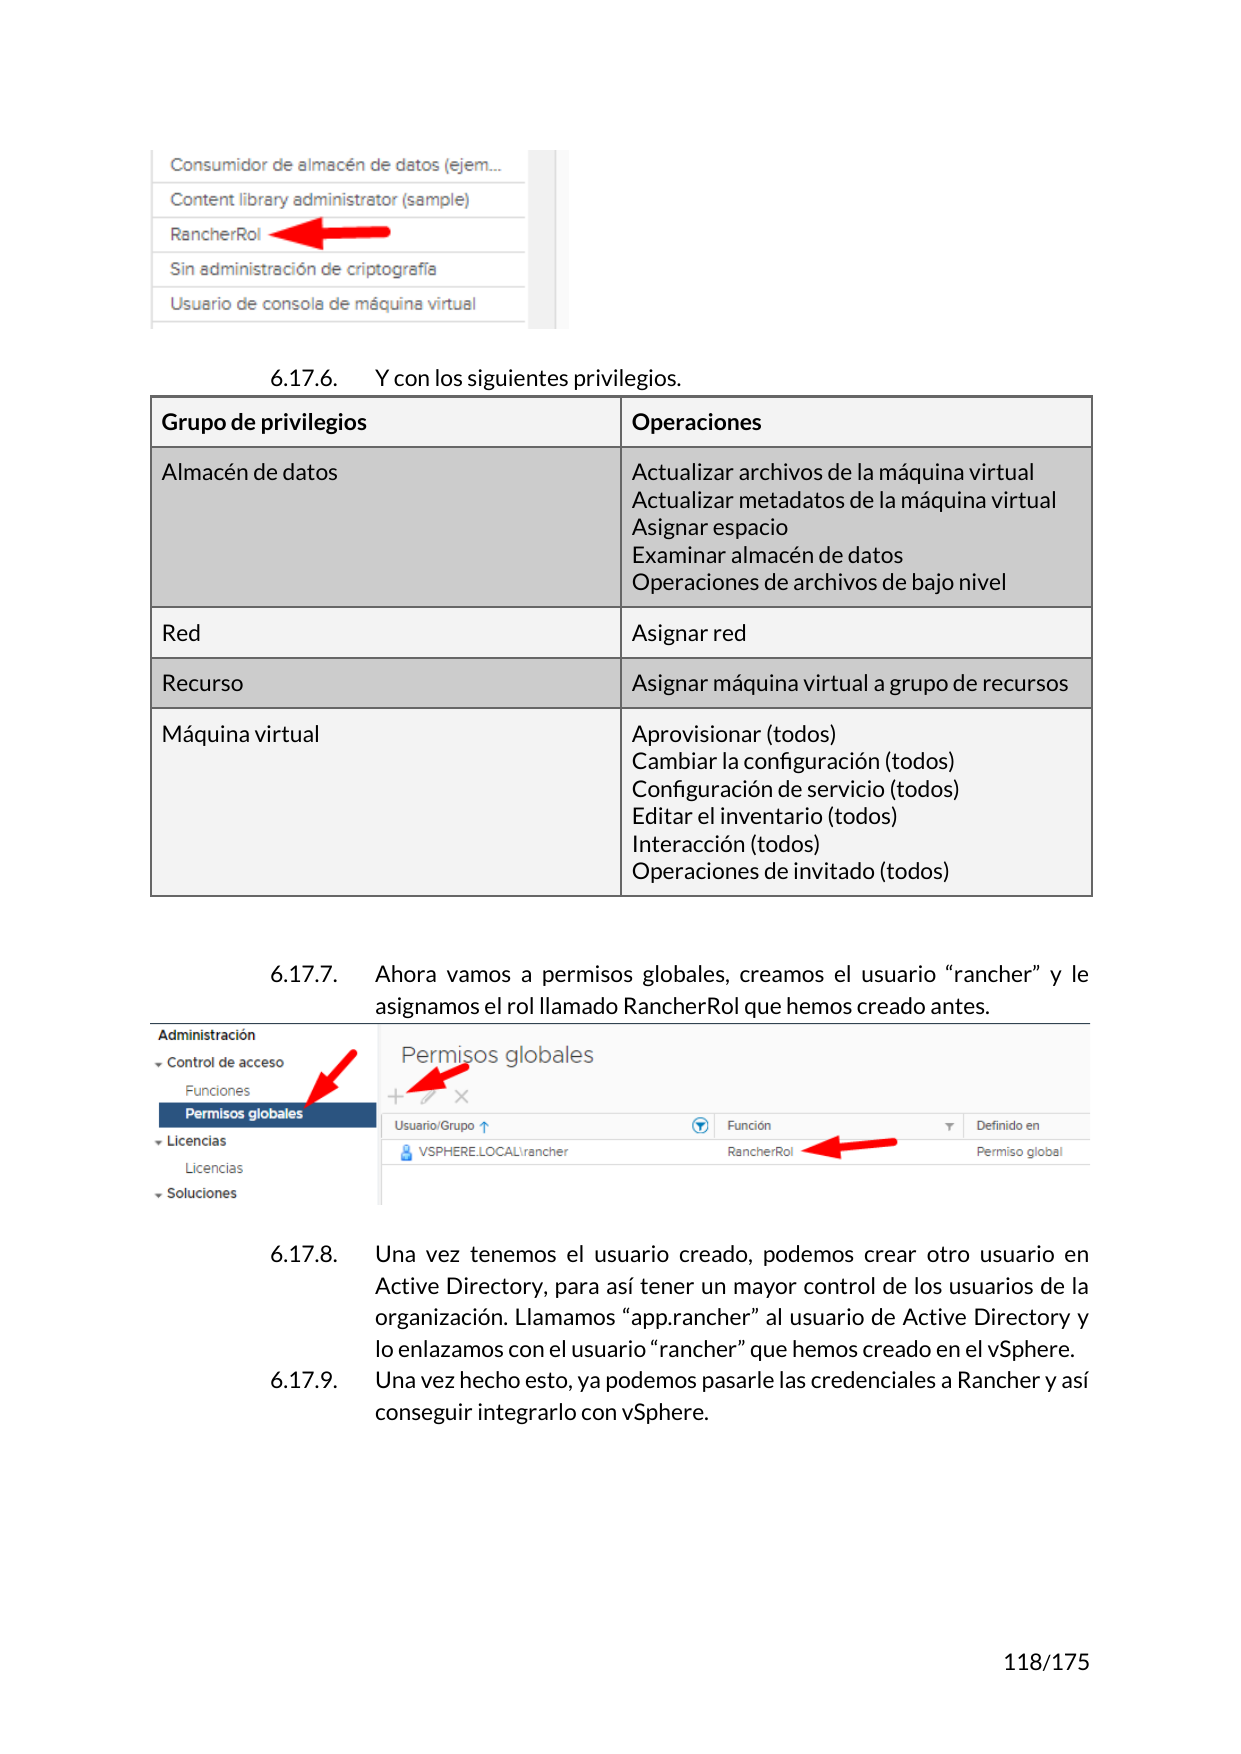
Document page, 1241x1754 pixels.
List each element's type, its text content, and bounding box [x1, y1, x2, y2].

picture [150, 150, 569, 329]
table_cell Máquina virtual [152, 709, 620, 895]
table_cell Red [152, 608, 620, 657]
list Ahora vamos a permisos globales, creamos el usuario “rancher” y le asignamos el rol llamado RancherRol que hemos creado antes. [337, 960, 1090, 1019]
list Una vez hecho esto, ya podemos pasarle las credenciales a Rancher y así conseguir integrarlo con vSphere. [337, 1366, 1090, 1425]
table_header Operaciones [622, 398, 1091, 446]
table_cell Asignar máquina virtual a grupo de recursos [622, 659, 1091, 707]
table_cell Aprovisionar (todos) Cambiar la configuración (todos) Configuración de servicio (todos) Editar el inventario (todos) Interacción (todos) Operaciones de invitado (todos) [622, 709, 1091, 895]
table_cell Almacén de datos [152, 448, 620, 606]
picture [150, 1023, 1091, 1205]
table_cell Recurso [152, 659, 620, 707]
table_cell Asignar red [622, 608, 1091, 657]
table_header Grupo de privilegios [152, 398, 620, 446]
table_cell Actualizar archivos de la máquina virtual Actualizar metadatos de la máquina virtual Asignar espacio Examinar almacén de datos Operaciones de archivos de bajo nivel [622, 448, 1091, 606]
list Una vez tenemos el usuario creado, podemos crear otro usuario en Active Directory, para así tener un mayor control de los usuarios de la organización. Llamamos “app.rancher” al usuario de Active Directory y lo enlazamos con el usuario “rancher” que hemos creado en el vSphere. [337, 1240, 1090, 1362]
list Y con los siguientes privilegios. [337, 364, 1090, 391]
